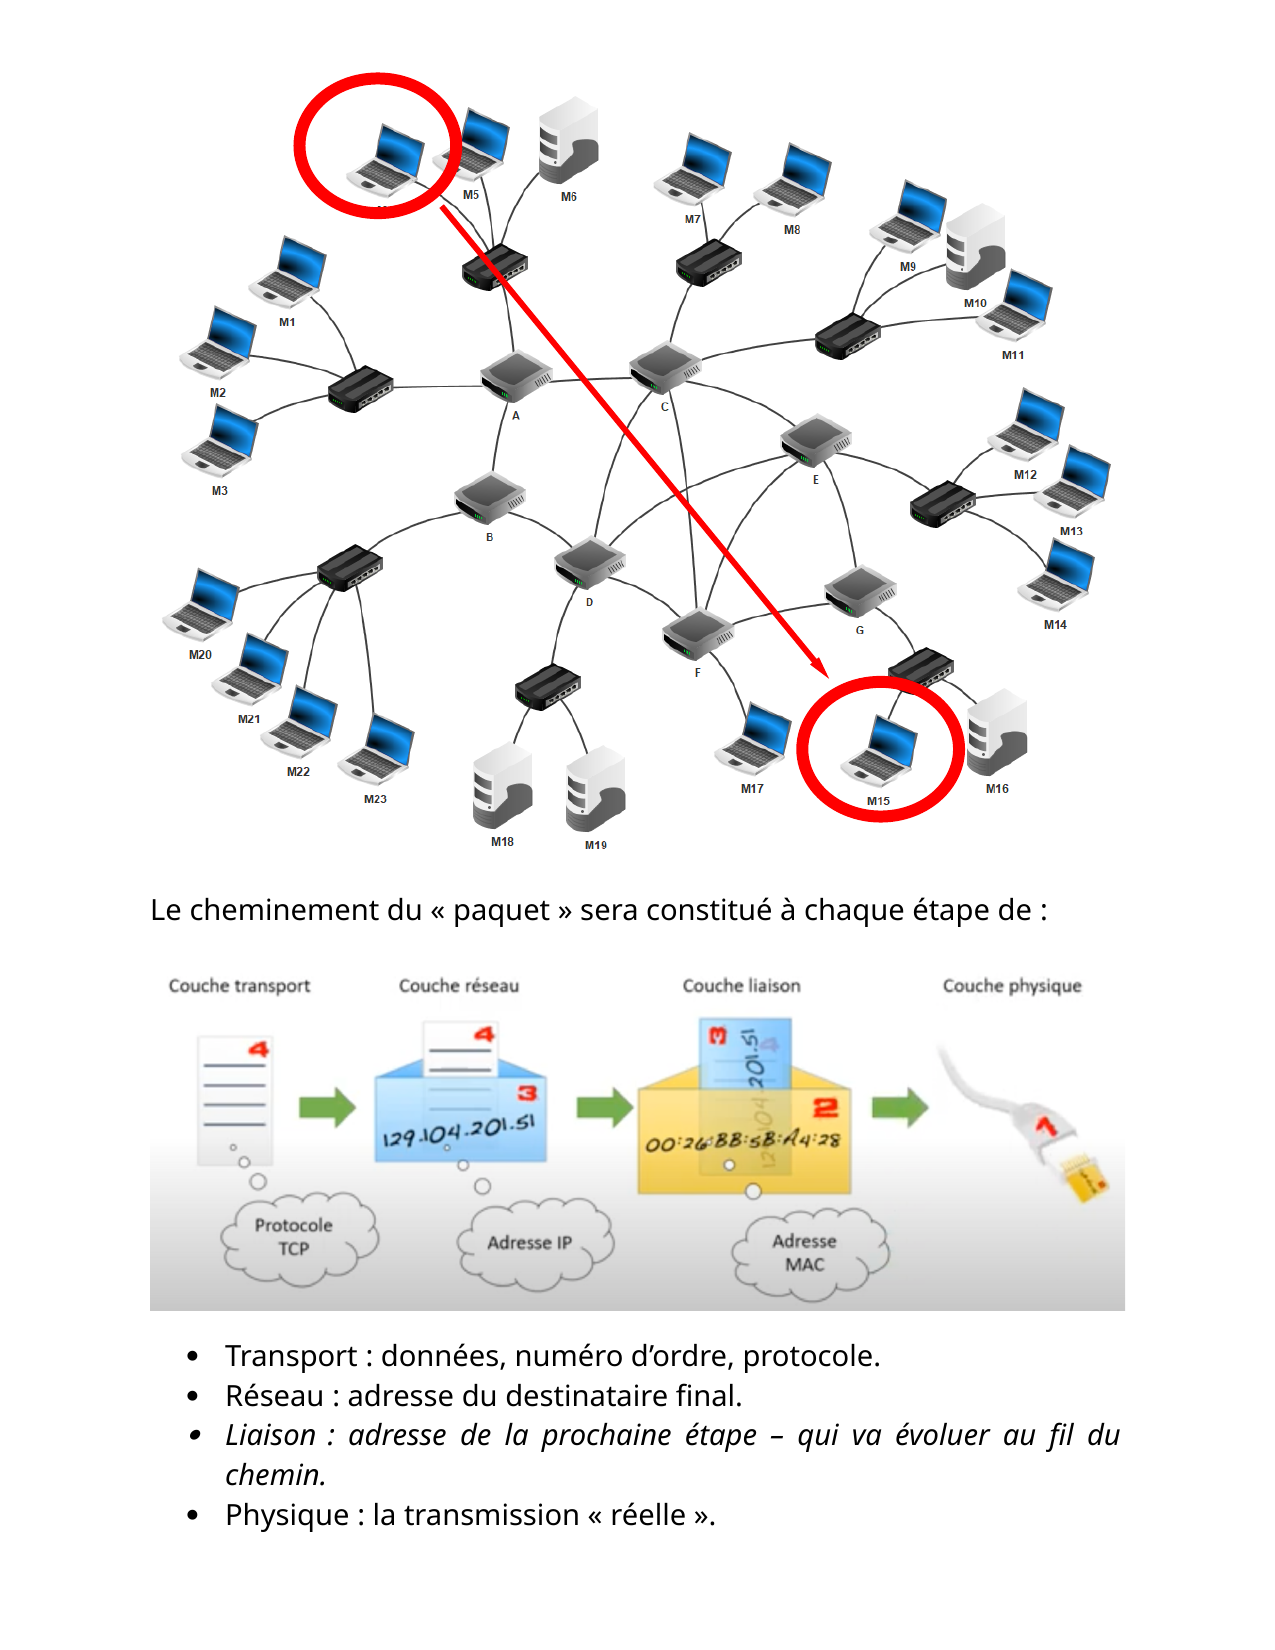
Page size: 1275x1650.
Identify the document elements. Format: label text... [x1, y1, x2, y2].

list Physique : la transmission « réelle ». [187, 1494, 1125, 1534]
list Liaison : adresse de la prochaine étape – qui va évoluer au fil du chemin. [187, 1414, 1125, 1494]
list Réseau : adresse du destinataire final. [187, 1375, 1125, 1414]
picture [306, 90, 450, 207]
picture [150, 953, 1125, 1311]
list Transport : données, numéro d’ordre, protocole. [187, 1335, 1125, 1375]
picture [150, 90, 1125, 864]
text Le cheminement du « paquet » sera constitué à chaque étape de : [150, 889, 1125, 929]
